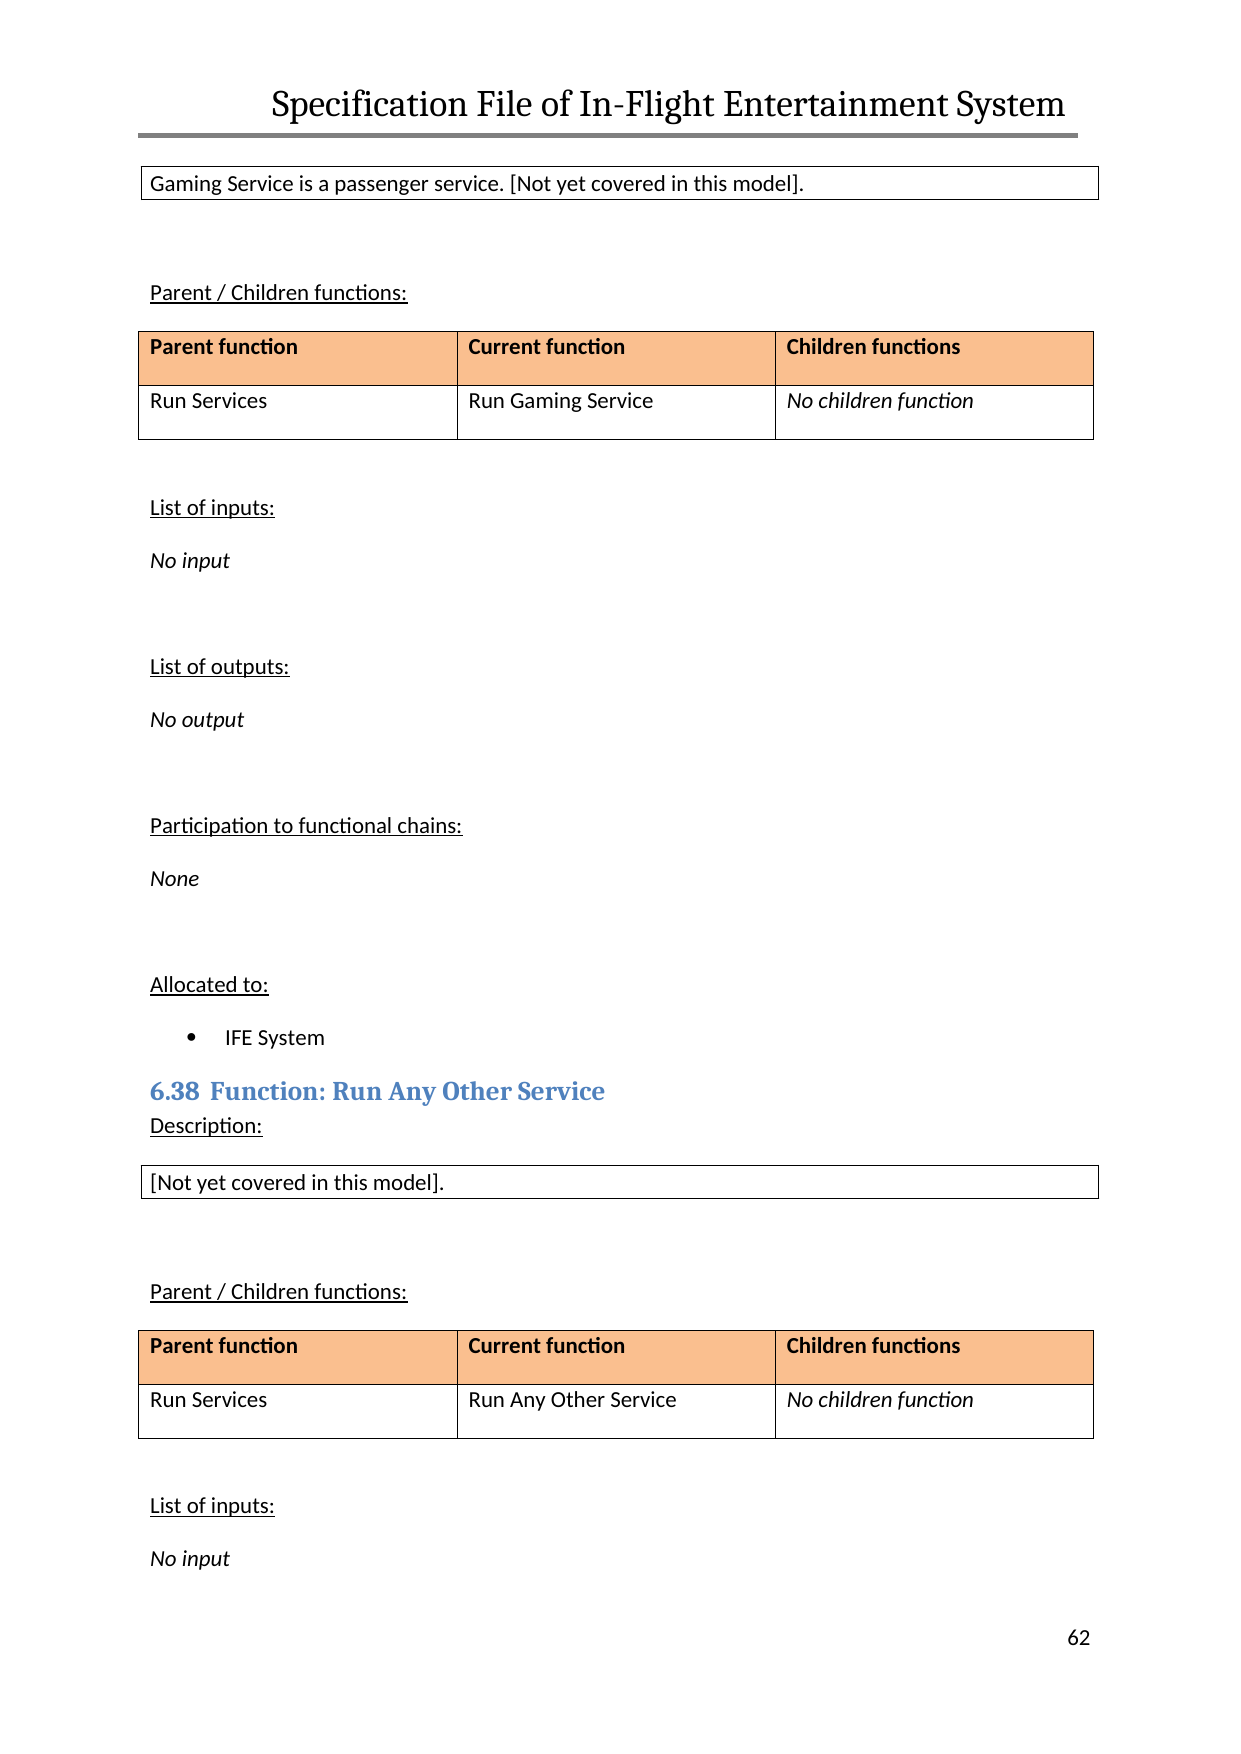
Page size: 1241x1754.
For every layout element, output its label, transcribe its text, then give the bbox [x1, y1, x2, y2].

text None [150, 864, 1090, 892]
text Allocated to: [150, 970, 1090, 998]
list IFE System [187, 1023, 1090, 1051]
text List of outputs: [150, 652, 1090, 680]
table_header Children functions [776, 332, 1093, 385]
table_header Current function [458, 1331, 775, 1384]
table_header Parent function [139, 1331, 457, 1384]
table_header Current function [458, 332, 775, 385]
table_cell Run Any Other Service [458, 1385, 775, 1437]
text Gaming Service is a passenger service. [Not yet covered in this model]. [142, 167, 1098, 199]
text No output [150, 705, 1090, 733]
table_cell Run Services [139, 386, 457, 439]
subtitle Function: Run Any Other Service [150, 1076, 1090, 1107]
text List of inputs: [150, 493, 1090, 521]
text Description: [150, 1112, 1090, 1140]
text Parent / Children functions: [150, 1277, 1090, 1305]
table_cell Run Gaming Service [458, 386, 775, 439]
text [Not yet covered in this model]. [142, 1166, 1098, 1198]
table_cell Run Services [139, 1385, 457, 1437]
table_header Children functions [776, 1331, 1093, 1384]
text List of inputs: [150, 1492, 1090, 1519]
text Participation to functional chains: [150, 811, 1090, 839]
text No input [150, 1544, 1090, 1573]
table_cell No children function [776, 1385, 1093, 1437]
text No input [150, 546, 1090, 574]
table_header Parent function [139, 332, 457, 385]
table_cell No children function [776, 386, 1093, 439]
text Parent / Children functions: [150, 278, 1090, 306]
